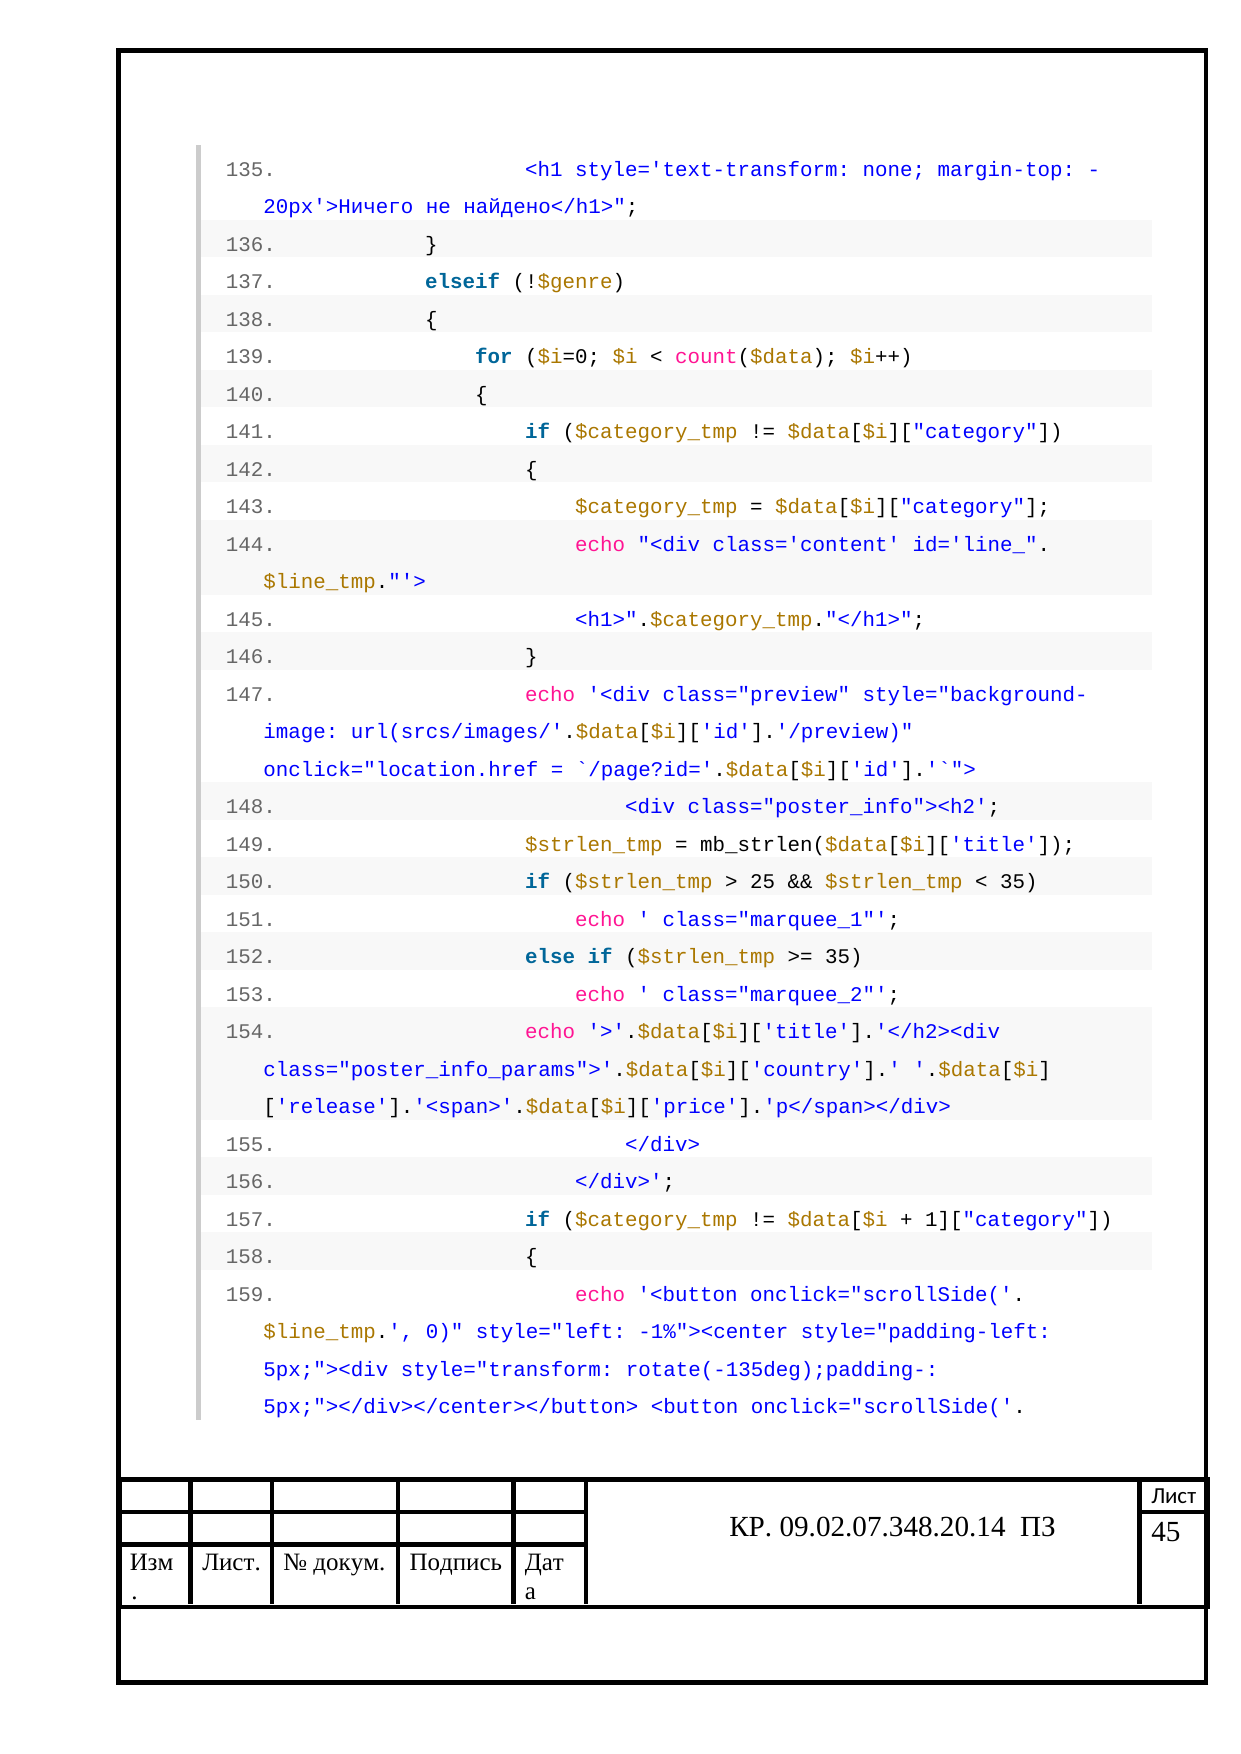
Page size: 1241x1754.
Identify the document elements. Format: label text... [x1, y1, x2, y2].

list { [201, 370, 1152, 407]
list <h1 style='text-transform: none; margin-top: -20px'>Ничего не найдено</h1>"; [201, 145, 1152, 220]
list <h1>".$category_tmp."</h1>"; [201, 595, 1152, 632]
list { [201, 445, 1152, 482]
list else if ($strlen_tmp >= 35) [201, 932, 1152, 970]
list if ($category_tmp != $data[$i + 1]["category"]) [201, 1195, 1152, 1232]
list echo ' class="marquee_2"'; [201, 970, 1152, 1007]
list </div>'; [201, 1157, 1152, 1195]
list } [201, 632, 1152, 670]
list if ($category_tmp != $data[$i]["category"]) [201, 407, 1152, 445]
list echo '<div class="preview" style="background-image: url(srcs/images/'.$data[$i]['id'].'/preview)" onclick="location.href = `/page?id='.$data[$i]['id'].'`"> [201, 670, 1152, 782]
list { [201, 1232, 1152, 1270]
list $category_tmp = $data[$i]["category"]; [201, 482, 1152, 520]
list elseif (!$genre) [201, 257, 1152, 295]
list <div class="poster_info"><h2'; [201, 782, 1152, 820]
list $strlen_tmp = mb_strlen($data[$i]['title']); [201, 820, 1152, 857]
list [201, 1270, 1152, 1420]
list </div> [201, 1120, 1152, 1157]
list } [201, 220, 1152, 257]
list echo "<div class='content' id='line_".$line_tmp."'> [201, 520, 1152, 595]
list echo ' class="marquee_1"'; [201, 895, 1152, 932]
list if ($strlen_tmp > 25 && $strlen_tmp < 35) [201, 857, 1152, 895]
list echo '>'.$data[$i]['title'].'</h2><div class="poster_info_params">'.$data[$i]['country'].' '.$data[$i]['release'].'<span>'.$data[$i]['price'].'р</span></div> [201, 1007, 1152, 1120]
list { [201, 295, 1152, 332]
list for ($i=0; $i < count($data); $i++) [201, 332, 1152, 370]
